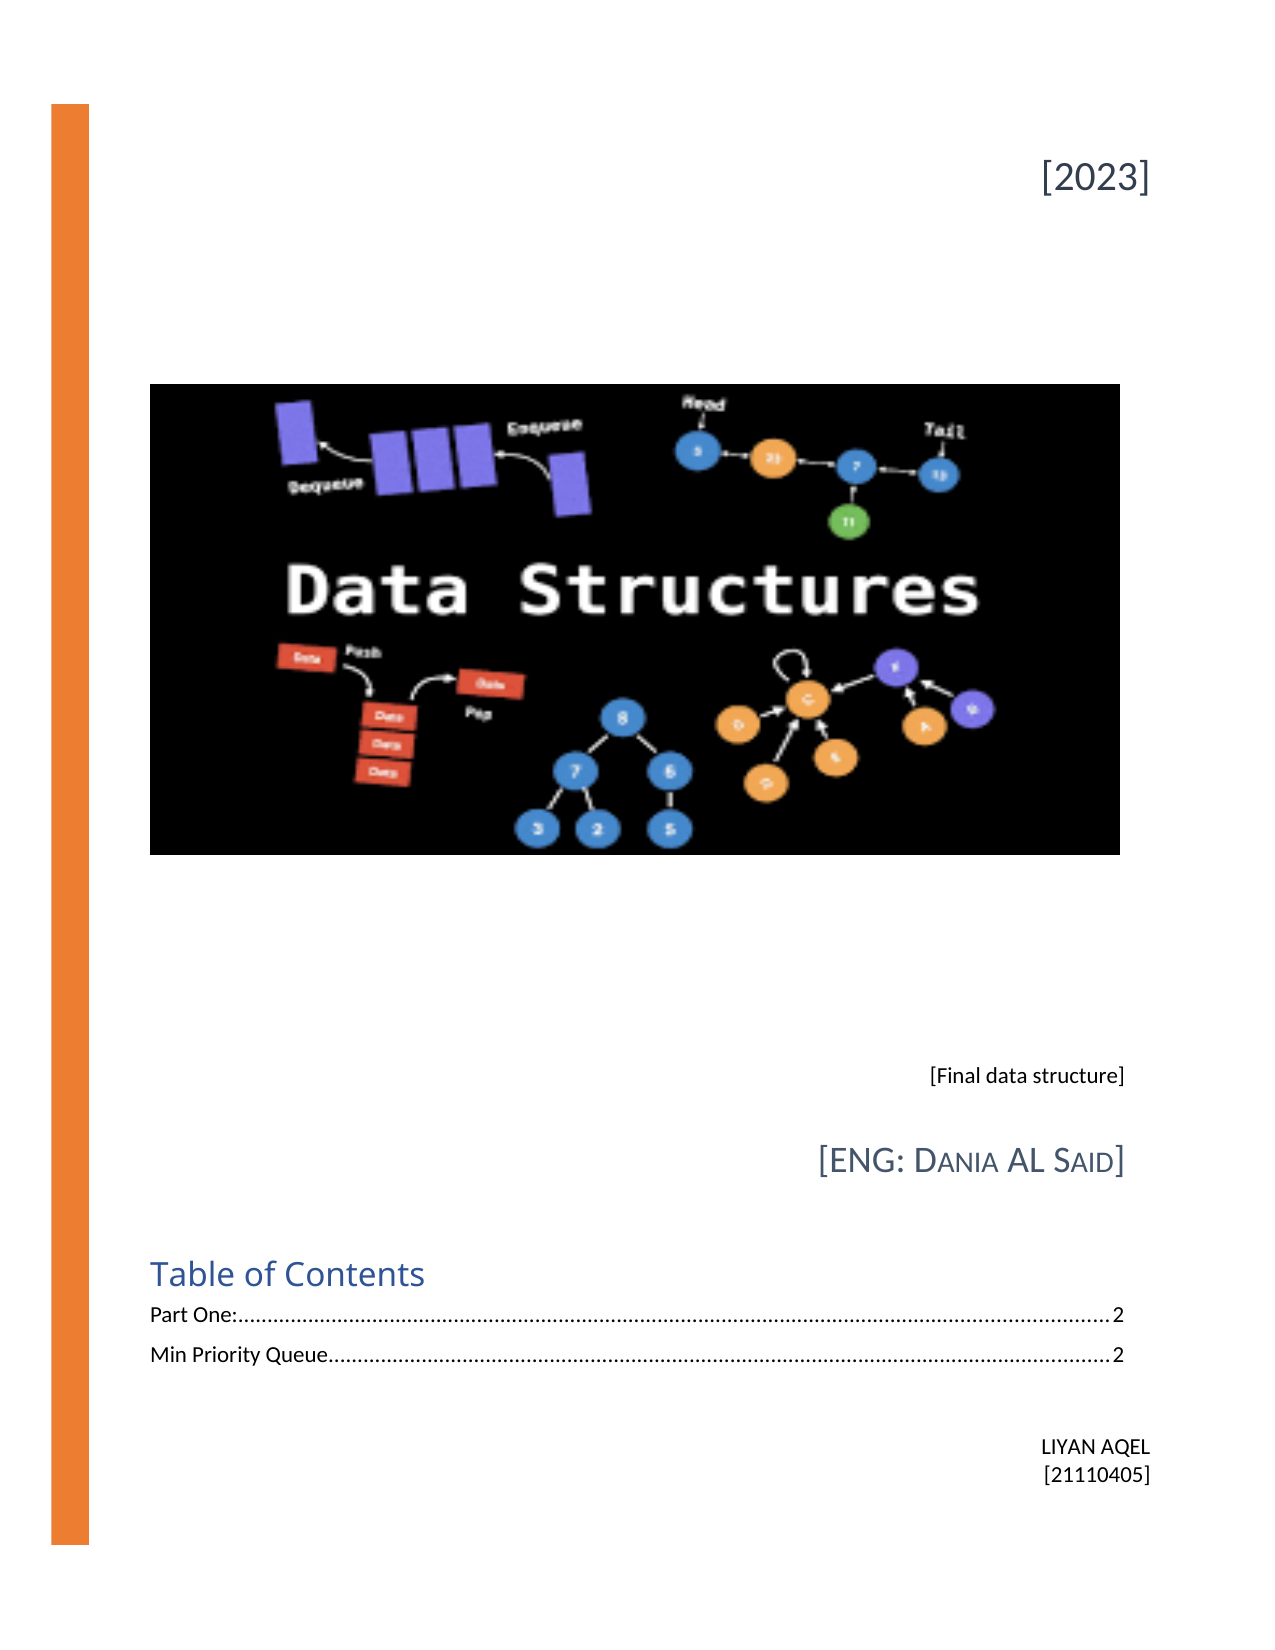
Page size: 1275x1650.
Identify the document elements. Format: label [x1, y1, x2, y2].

picture [150, 384, 1120, 855]
